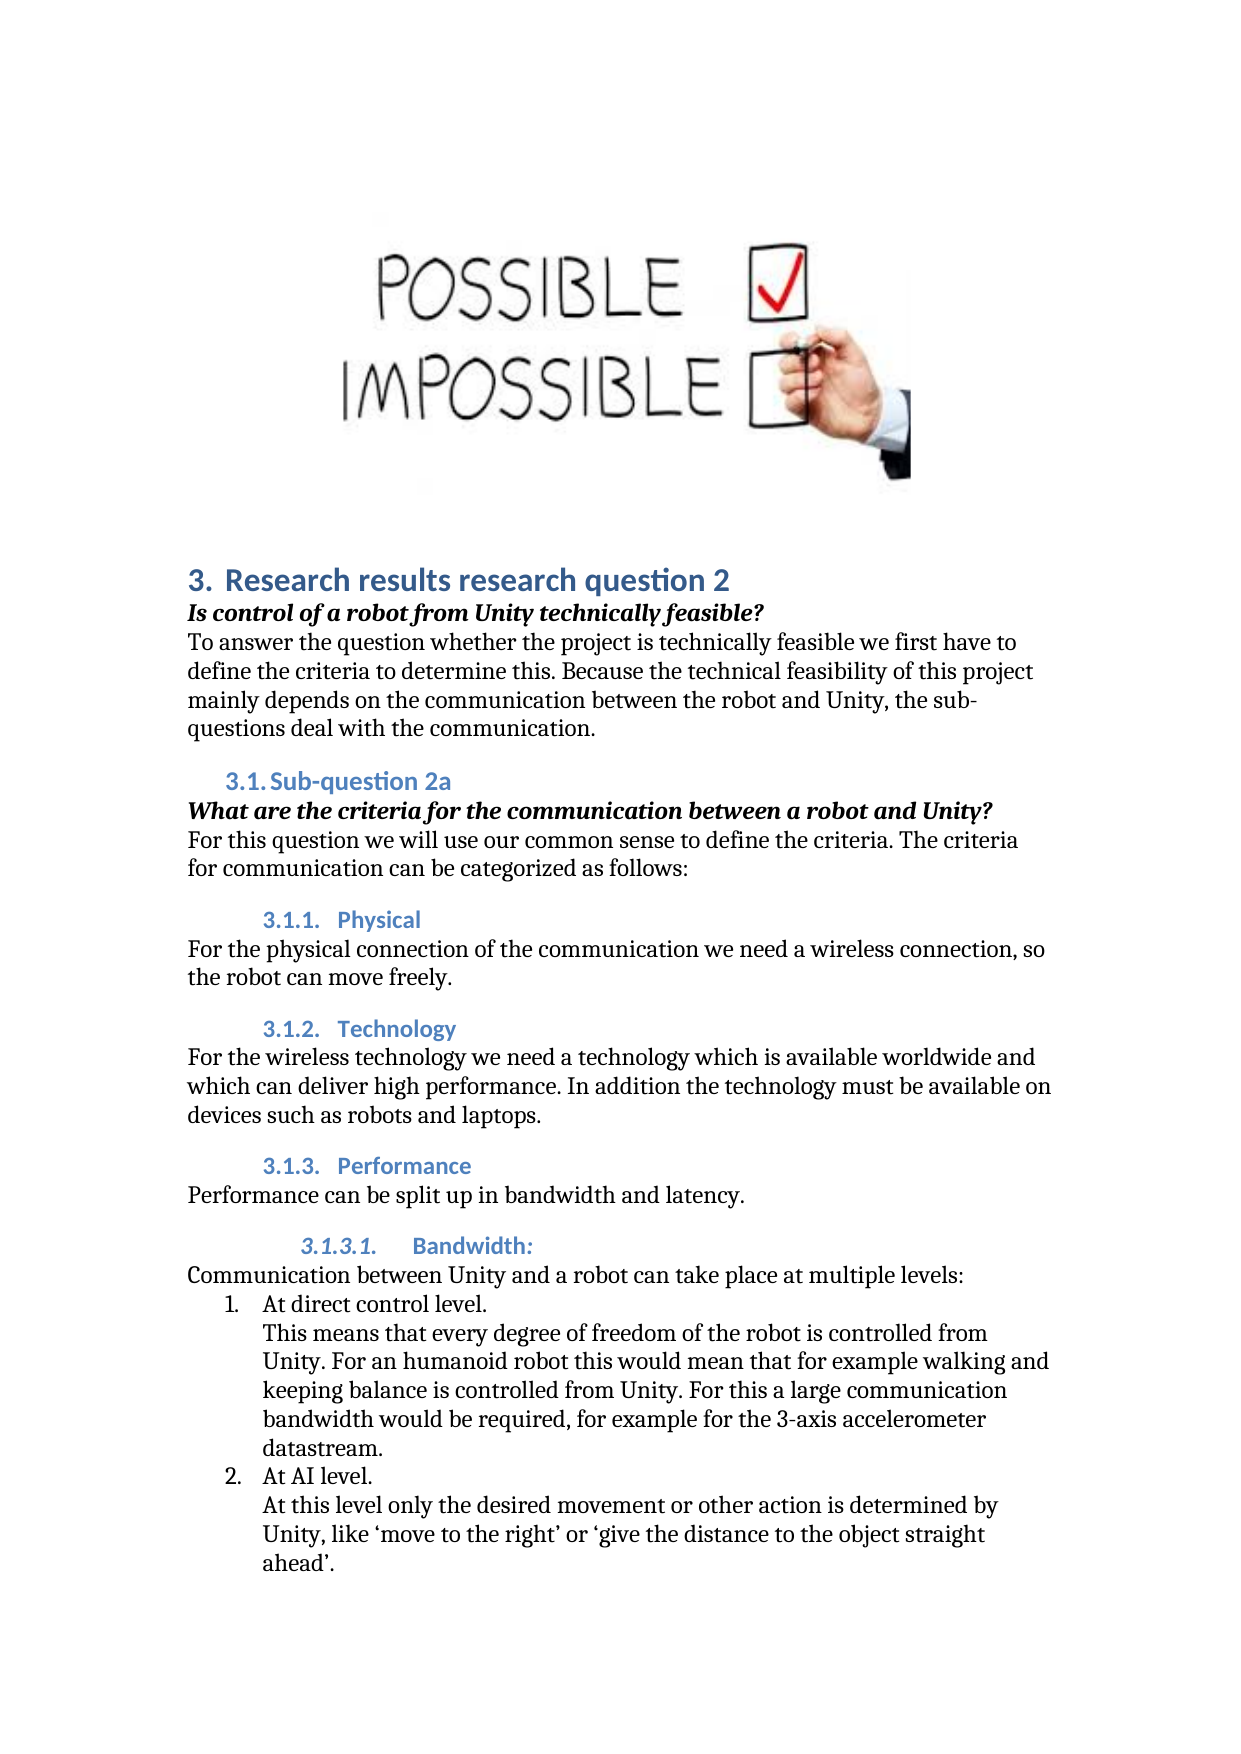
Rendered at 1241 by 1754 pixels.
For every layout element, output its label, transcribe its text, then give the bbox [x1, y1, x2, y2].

subtitle Performance [262, 1150, 1053, 1181]
list At direct control level. This means that every degree of freedom of the robot is controlled from Unity. For an humanoid robot this would mean that for example walking and keeping balance is controlled from Unity. For this a large communication bandwidth would be required, for example for the 3-axis accelerometer datastream. [225, 1290, 1053, 1462]
subtitle Physical [262, 904, 1053, 934]
list At AI level. At this level only the desired movement or other action is determined by Unity, like ‘move to the right’ or ‘give the distance to the object straight ahead’. [225, 1462, 1053, 1577]
subtitle Bandwidth: [300, 1231, 1053, 1261]
text Communication between Unity and a robot can take place at multiple levels: [187, 1261, 1053, 1290]
text For the physical connection of the communication we need a wireless connection, so the robot can move freely. [187, 934, 1053, 992]
text To answer the question whether the project is technically feasible we first have to define the criteria to determine this. Because the technical feasibility of this project mainly depends on the communication between the robot and Unity, the sub-questions deal with the communication. [187, 628, 1053, 743]
text Is control of a robot from Unity technically feasible? [187, 599, 1053, 628]
picture [329, 212, 911, 509]
text What are the criteria for the communication between a robot and Unity? [187, 797, 1053, 826]
text Performance can be split up in bandwidth and latency. [187, 1181, 1053, 1210]
text For this question we will use our common sense to define the criteria. The criteria for communication can be categorized as follows: [187, 826, 1053, 883]
subtitle Technology [262, 1013, 1053, 1043]
text For the wireless technology we need a technology which is available worldwide and which can deliver high performance. In addition the technology must be available on devices such as robots and laptops. [187, 1043, 1053, 1129]
subtitle Sub-question 2a [225, 764, 1053, 797]
